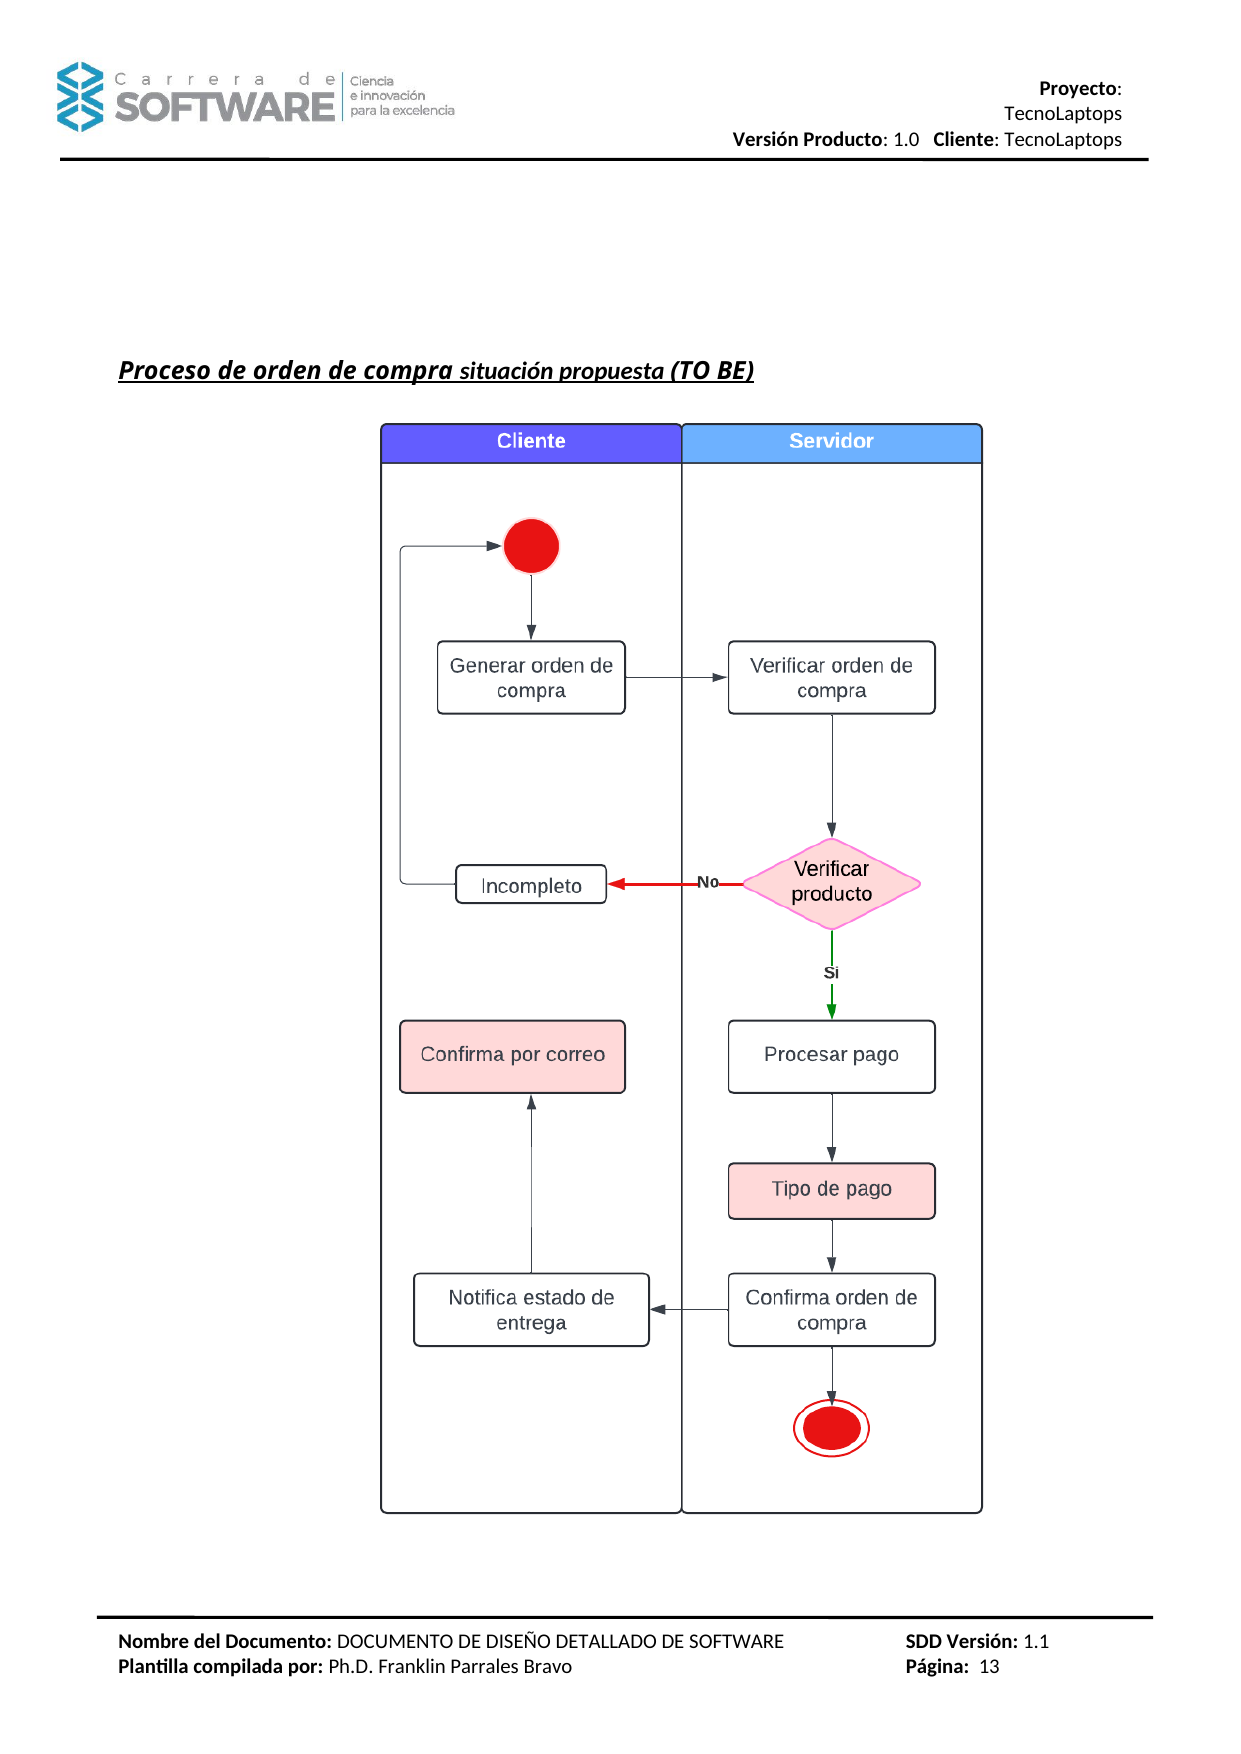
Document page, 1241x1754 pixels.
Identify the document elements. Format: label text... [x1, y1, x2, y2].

picture [193, 386, 1019, 1550]
picture [46, 46, 461, 154]
text Proceso de orden de compra situación propuesta (TO BE) [118, 352, 1122, 387]
